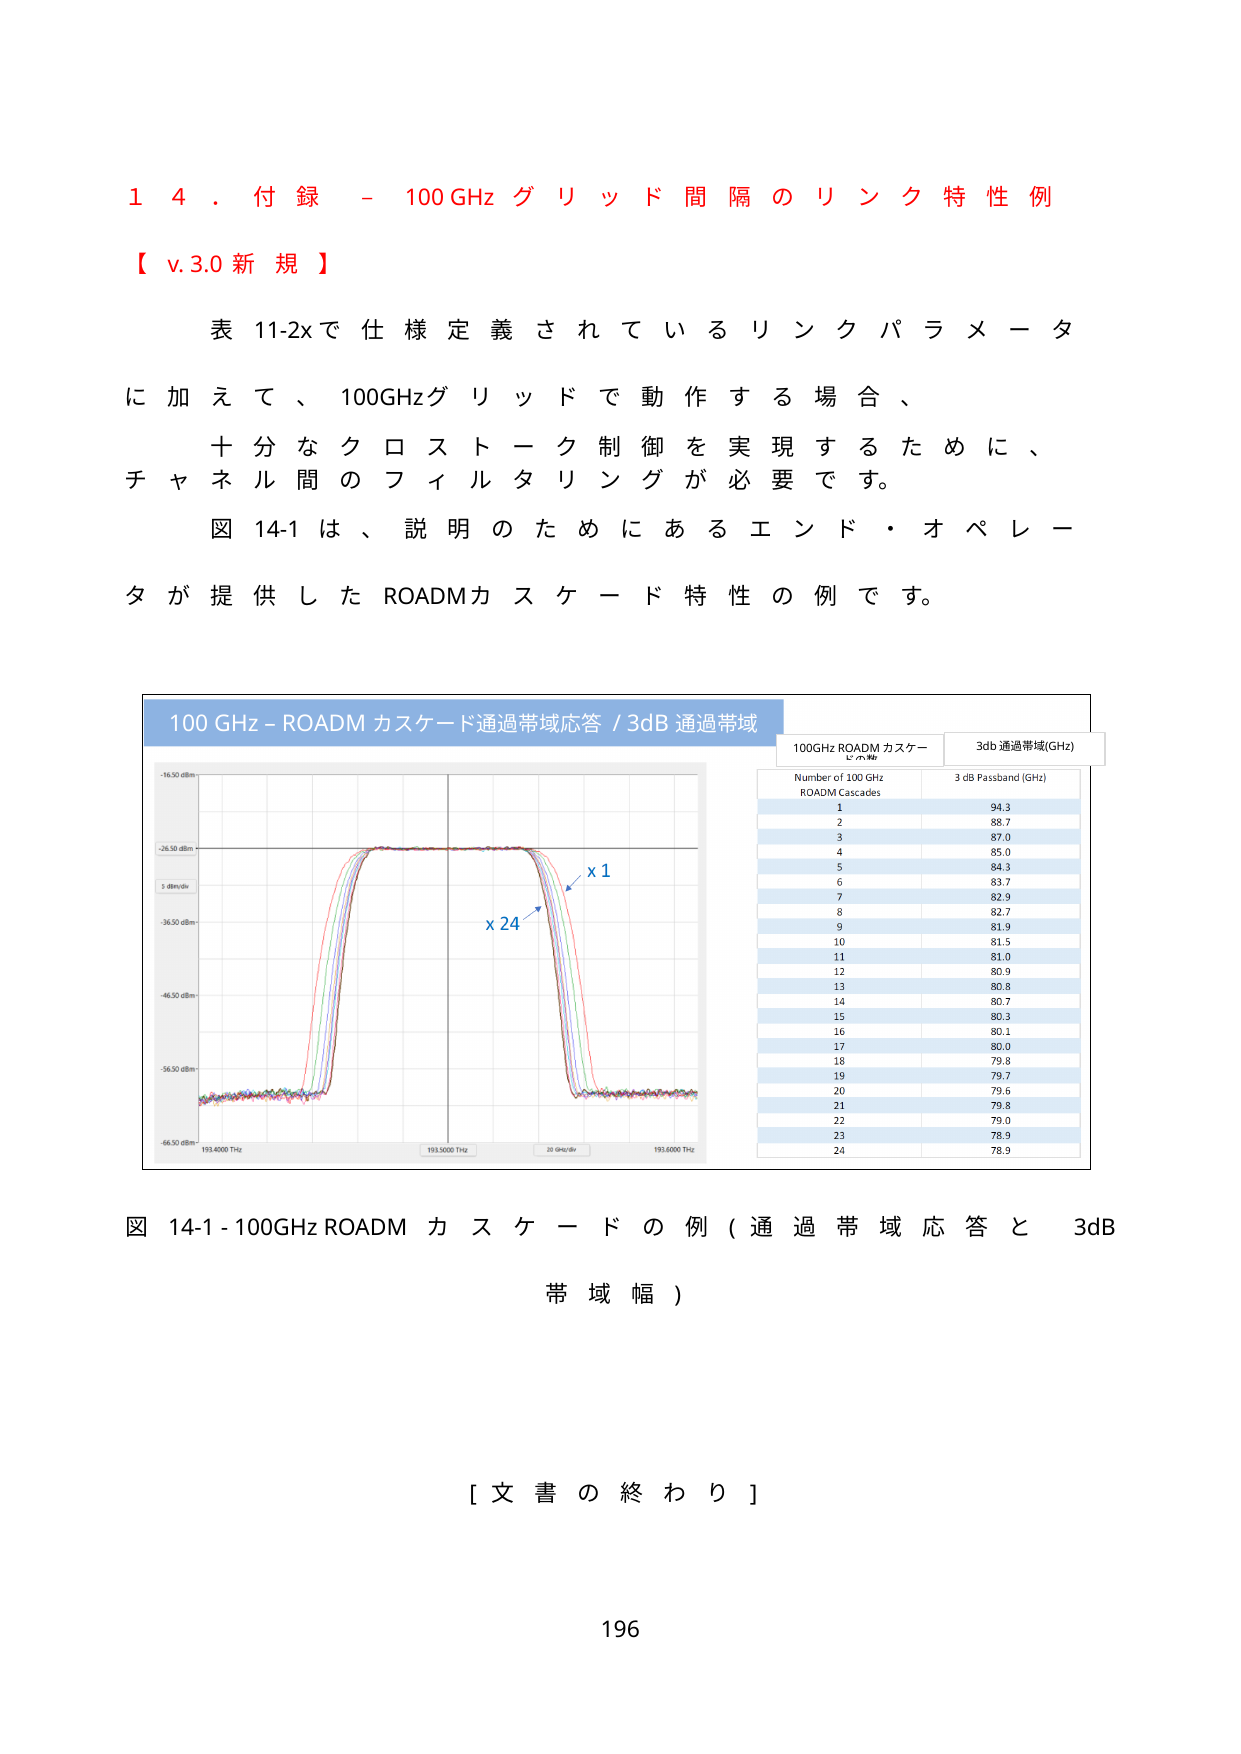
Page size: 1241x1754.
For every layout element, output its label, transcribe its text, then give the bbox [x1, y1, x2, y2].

picture [143, 695, 1090, 734]
picture [143, 747, 1090, 1169]
text 図14-1 - 100GHz ROADM カスケードの例(通過帯域応答と 3dB 帯域幅) [124, 1193, 1116, 1326]
text １４．付録 – 100 GHz グリッド間隔のリンク特性例【v. 3.0 新規】 [124, 162, 1116, 295]
text 十分なクロストーク制御を実現するために、チャネル間のフィルタリングが必要です。 [124, 428, 1116, 495]
text 図14-1は、説明のためにあるエンド・オペレータが提供したROADMカスケード特性の例です。 [124, 495, 1116, 628]
text 表11-2xで仕様定義されているリンクパラメータに加えて、100GHzグリッドで動作する場合、 [124, 295, 1116, 428]
text [文書の終わり] [124, 1458, 1116, 1525]
